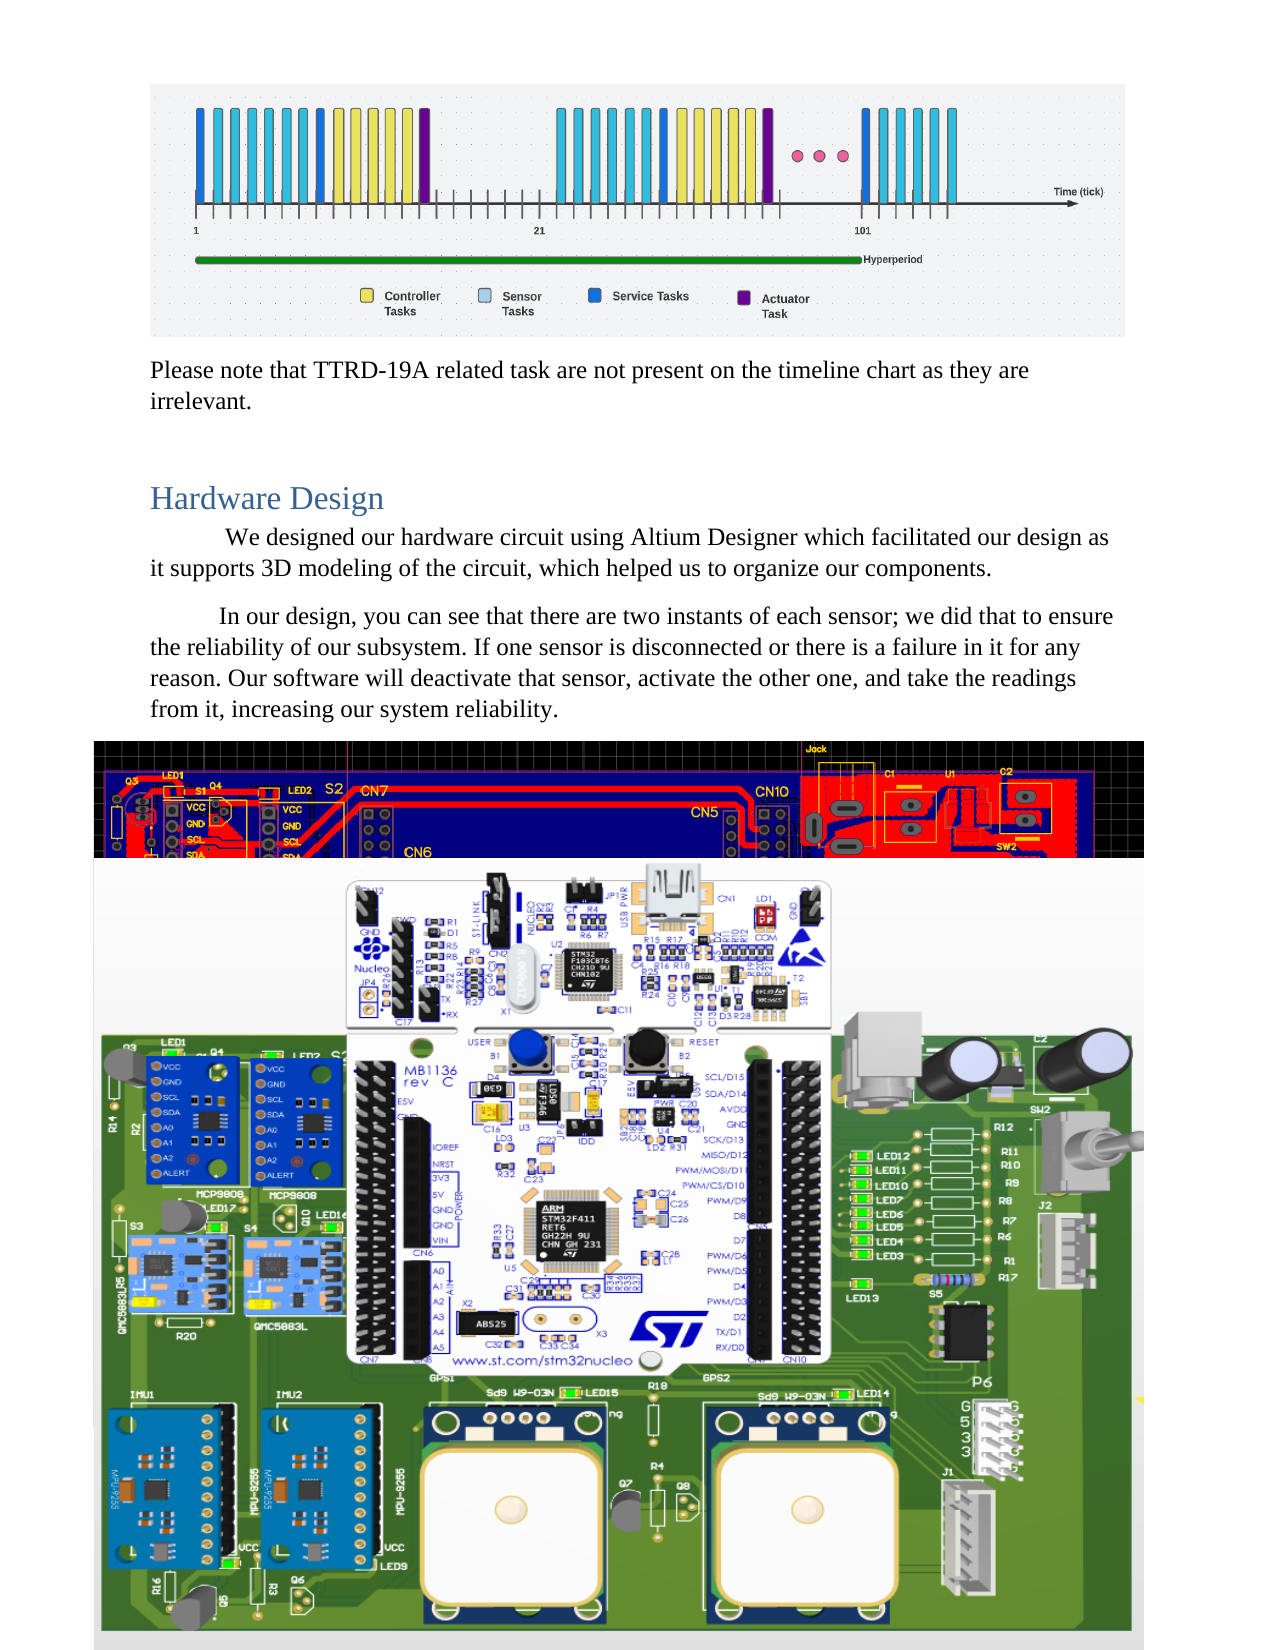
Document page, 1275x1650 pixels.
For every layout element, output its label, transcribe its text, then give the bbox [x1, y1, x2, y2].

text Hardware Design [150, 478, 1125, 516]
picture [150, 84, 1125, 337]
text Please note that TTRD-19A related task are not present on the timeline chart as they are irrelevant. [150, 355, 1125, 415]
text In our design, you can see that there are two instants of each sensor; we did that to ensure the reliability of our subsystem. If one sensor is disconnected or there is a failure in it for any reason. Our software will deactivate that sensor, activate the other one, and take the readings from it, increasing our system reliability. [150, 601, 1125, 723]
picture [93, 741, 1144, 1650]
text We designed our hardware circuit using Altium Designer which facilitated our design as it supports 3D modeling of the circuit, which helped us to organize our components. [150, 522, 1125, 582]
